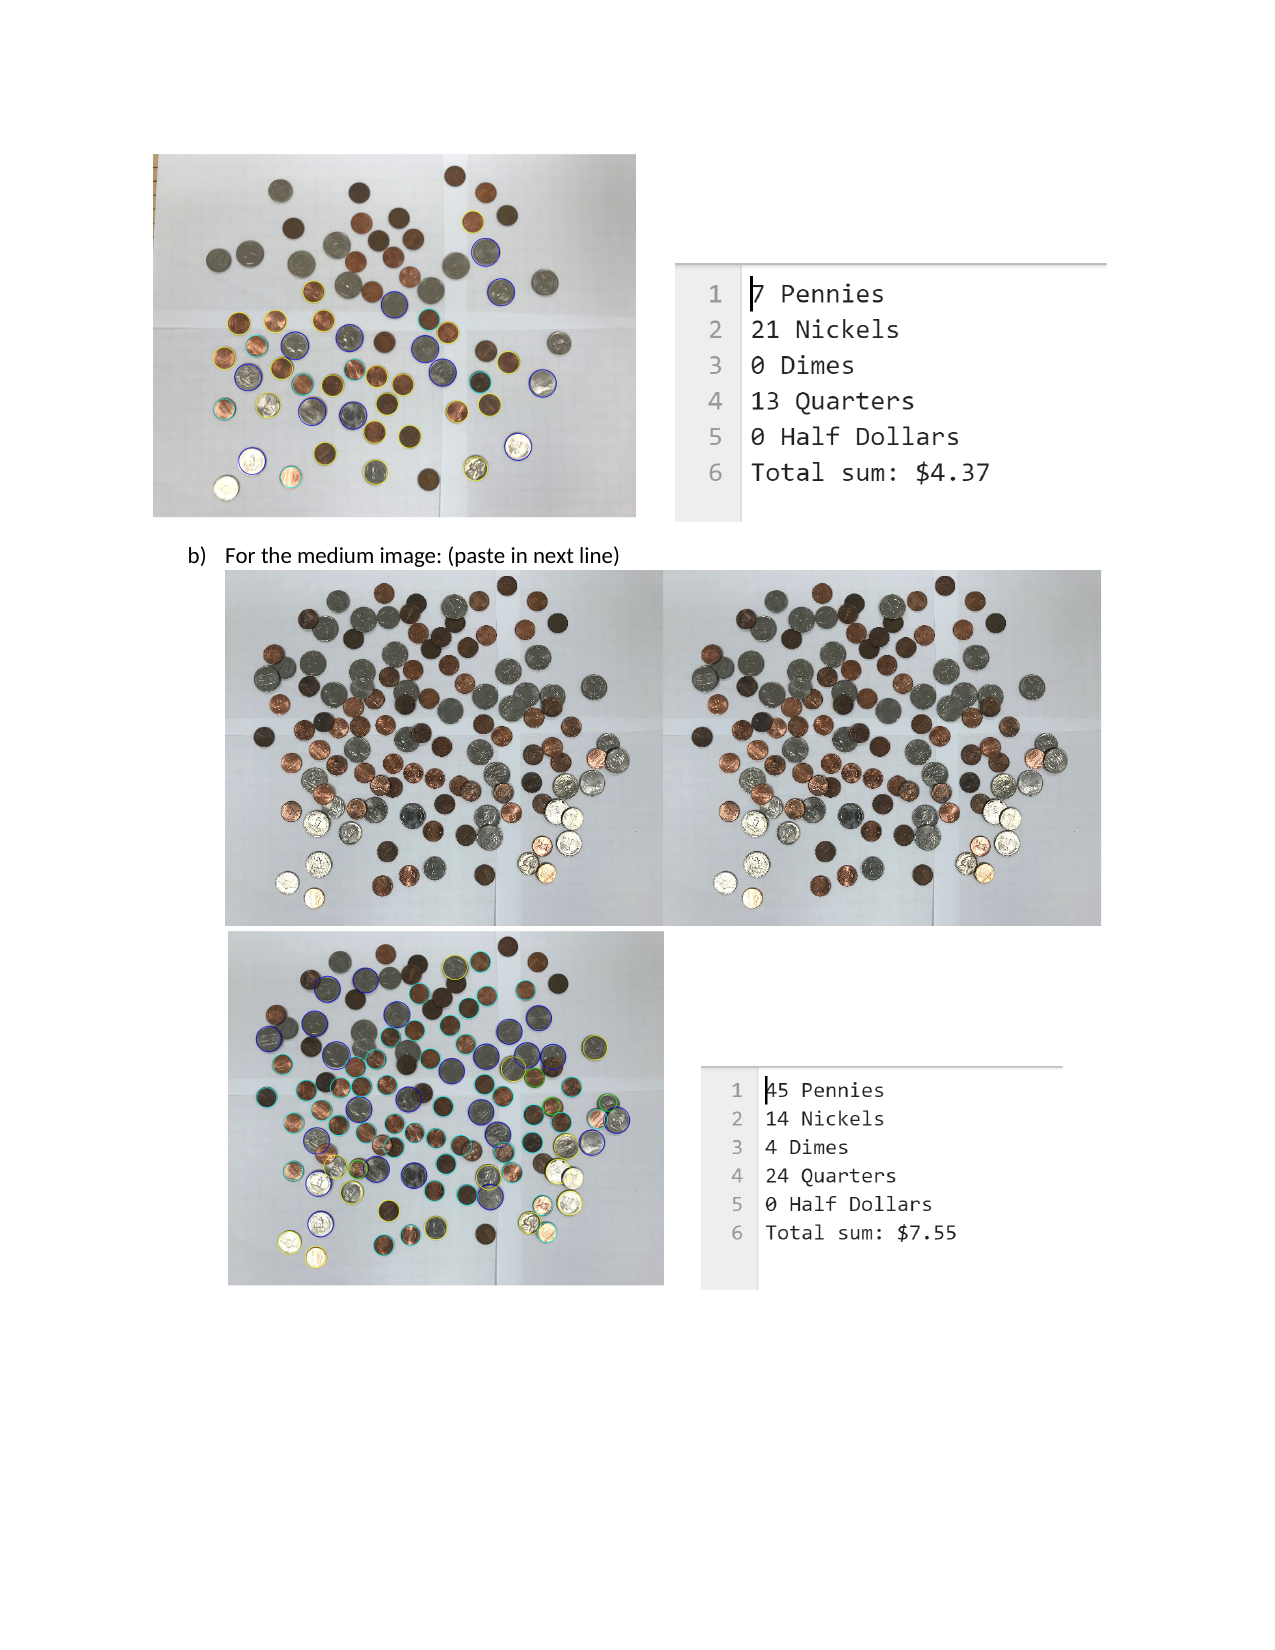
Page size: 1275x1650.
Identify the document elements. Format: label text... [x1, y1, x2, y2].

list For the medium image: (paste in next line) [187, 541, 1125, 569]
picture [150, 150, 639, 522]
picture [675, 260, 1107, 522]
picture [700, 1056, 1063, 1290]
picture [225, 927, 668, 1290]
picture [225, 570, 1102, 926]
